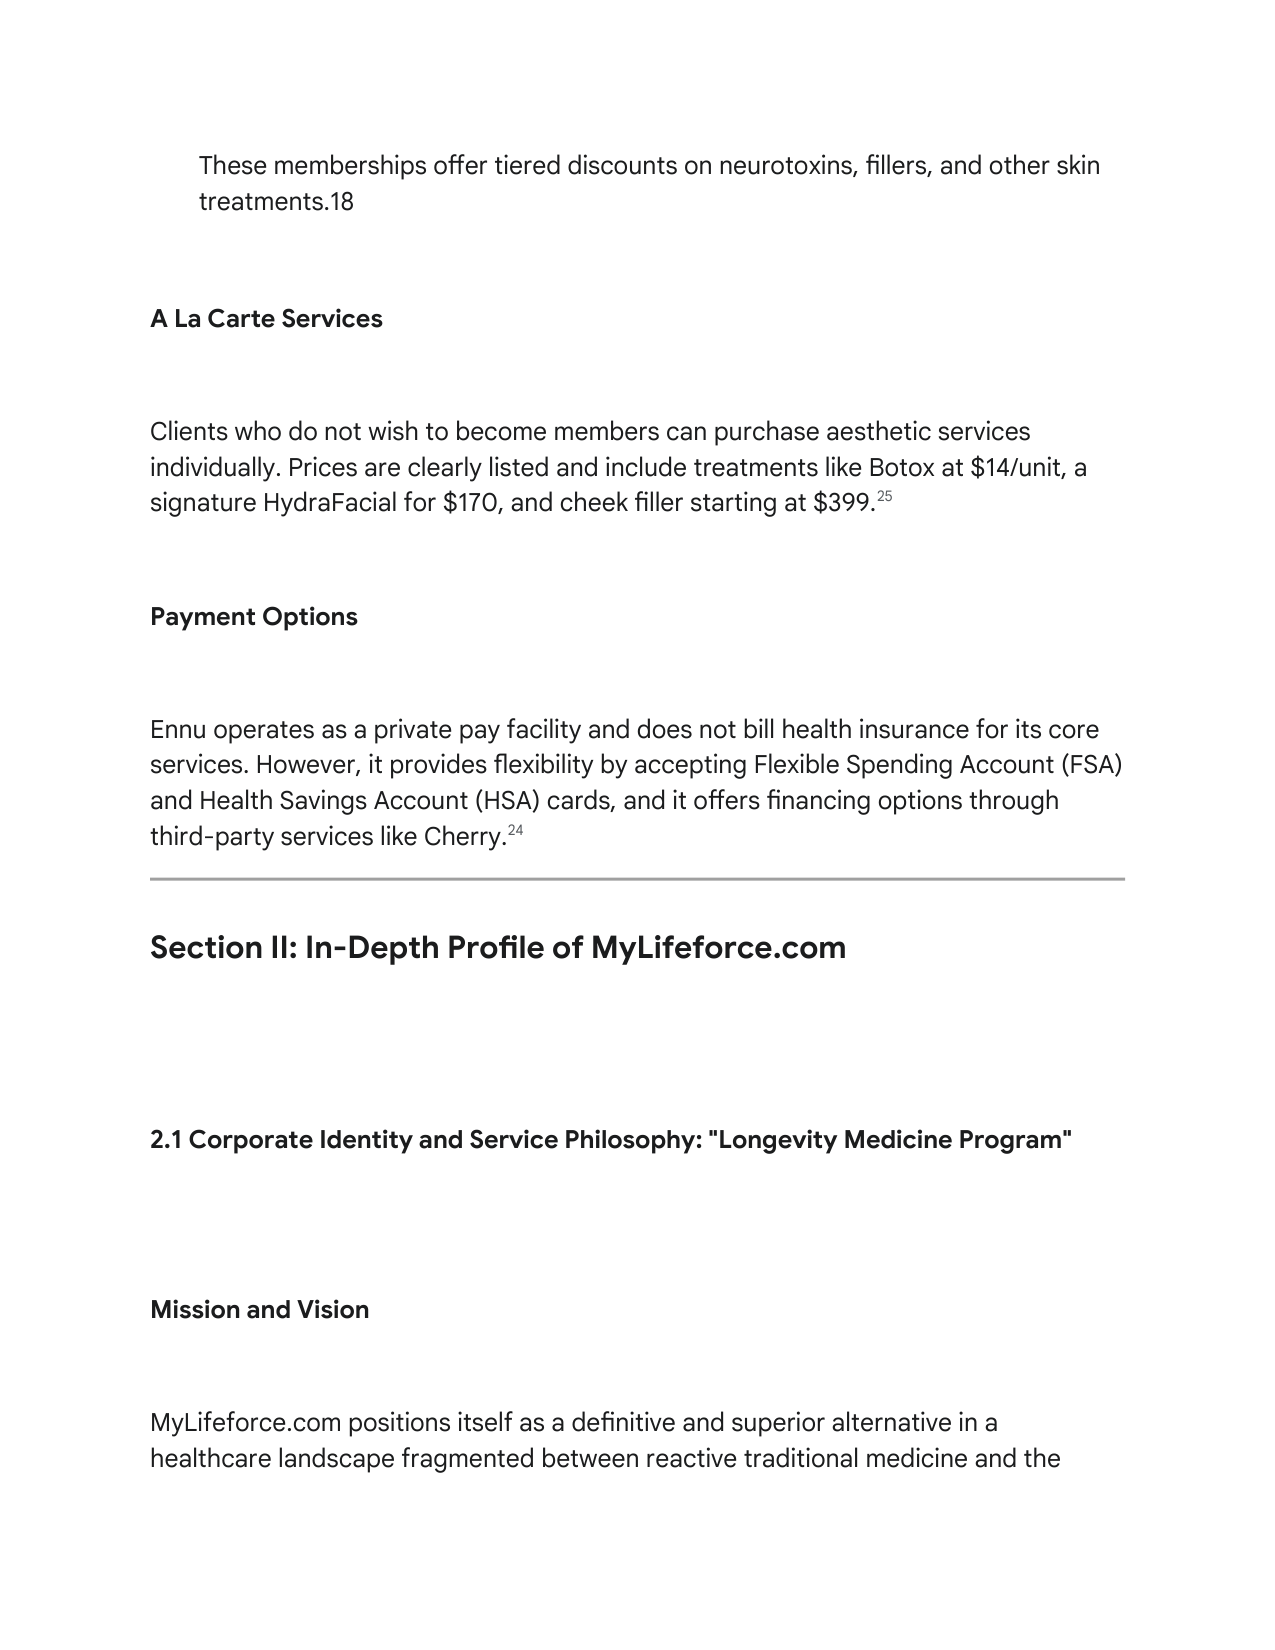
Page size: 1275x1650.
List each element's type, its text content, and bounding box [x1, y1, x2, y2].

subtitle Mission and Vision [150, 1294, 1125, 1326]
subtitle Section II: In-Depth Profile of MyLifeforce.com [150, 928, 1125, 968]
text Clients who do not wish to become members can purchase aesthetic services individually. Prices are clearly listed and include treatments like Botox at $14/unit, a signature HydraFacial for $170, and cheek filler starting at $399.25 [150, 416, 1125, 519]
subtitle A La Carte Services [150, 303, 1125, 334]
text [150, 1407, 1125, 1474]
subtitle 2.1 Corporate Identity and Service Philosophy: "Longevity Medicine Program" [150, 1125, 1125, 1156]
subtitle Payment Options [150, 601, 1125, 632]
text Ennu operates as a private pay facility and does not bill health insurance for its core services. However, it provides flexibility by accepting Flexible Spending Account (FSA) and Health Savings Account (HSA) cards, and it offers financing options through third-party services like Cherry.24 [150, 714, 1125, 852]
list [161, 150, 1125, 217]
